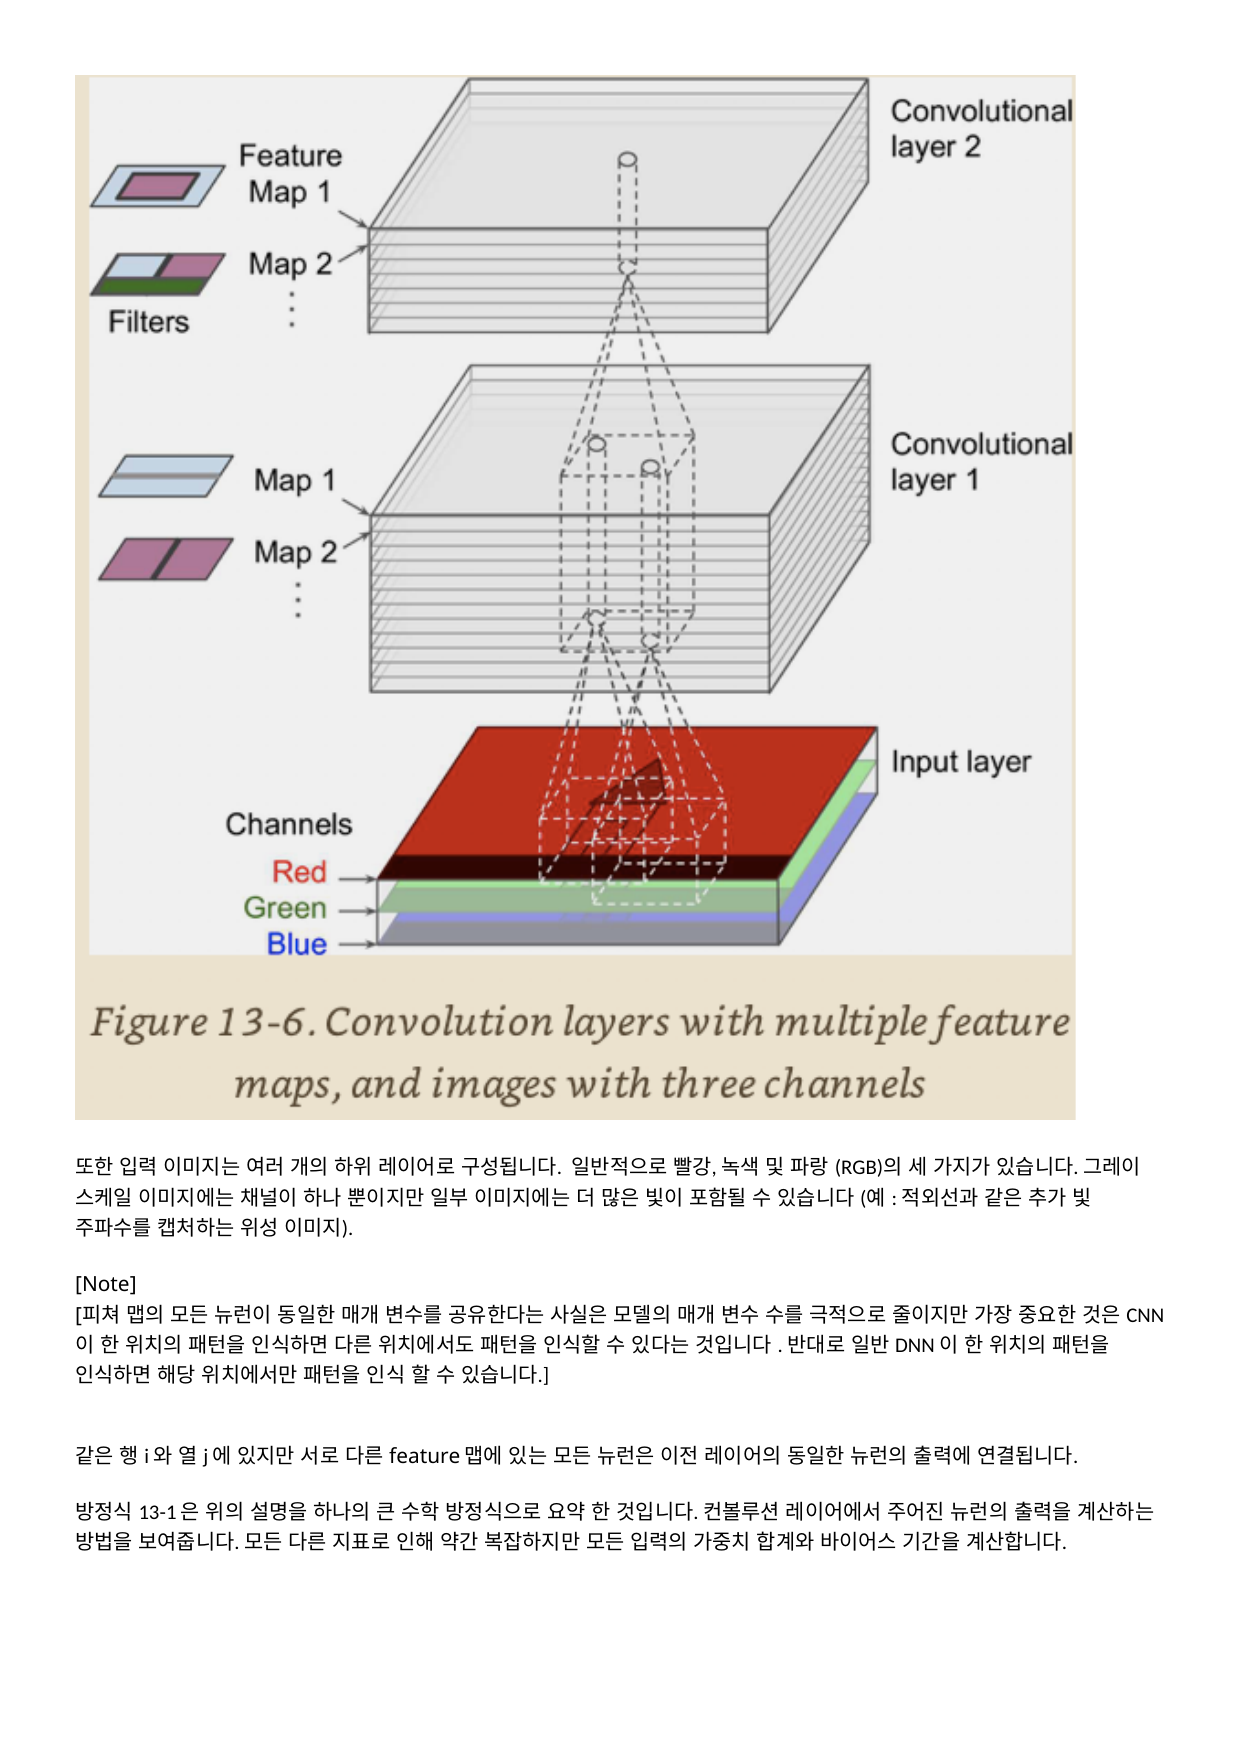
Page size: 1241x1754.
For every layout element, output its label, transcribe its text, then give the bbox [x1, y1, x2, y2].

picture [75, 75, 1076, 1120]
text [피쳐 맵의 모든 뉴런이 동일한 매개 변수를 공유한다는 사실은 모델의 매개 변수 수를 극적으로 줄이지만 가장 중요한 것은 CNN이 한 위치의 패턴을 인식하면 다른 위치에서도 패턴을 인식할 수 있다는 것입니다 . 반대로 일반 DNN이 한 위치의 패턴을 인식하면 해당 위치에서만 패턴을 인식 할 수 있습니다.] [75, 1298, 1165, 1389]
text [Note] [75, 1269, 1165, 1298]
text 같은 행 i와 열 j에 있지만 서로 다른 feature맵에 있는 모든 뉴런은 이전 레이어의 동일한 뉴런의 출력에 연결됩니다. [75, 1439, 1165, 1470]
text 또한 입력 이미지는 여러 개의 하위 레이어로 구성됩니다. 일반적으로 빨강, 녹색 및 파랑 (RGB)의 세 가지가 있습니다. 그레이 스케일 이미지에는 채널이 하나 뿐이지만 일부 이미지에는 더 많은 빛이 포함될 수 있습니다 (예 : 적외선과 같은 추가 빛 주파수를 캡처하는 위성 이미지). [75, 1151, 1165, 1241]
text 방정식 13-1은 위의 설명을 하나의 큰 수학 방정식으로 요약 한 것입니다. 컨볼루션 레이어에서 주어진 뉴런의 출력을 계산하는 방법을 보여줍니다. 모든 다른 지표로 인해 약간 복잡하지만 모든 입력의 가중치 합계와 바이어스 기간을 계산합니다. [75, 1495, 1165, 1556]
